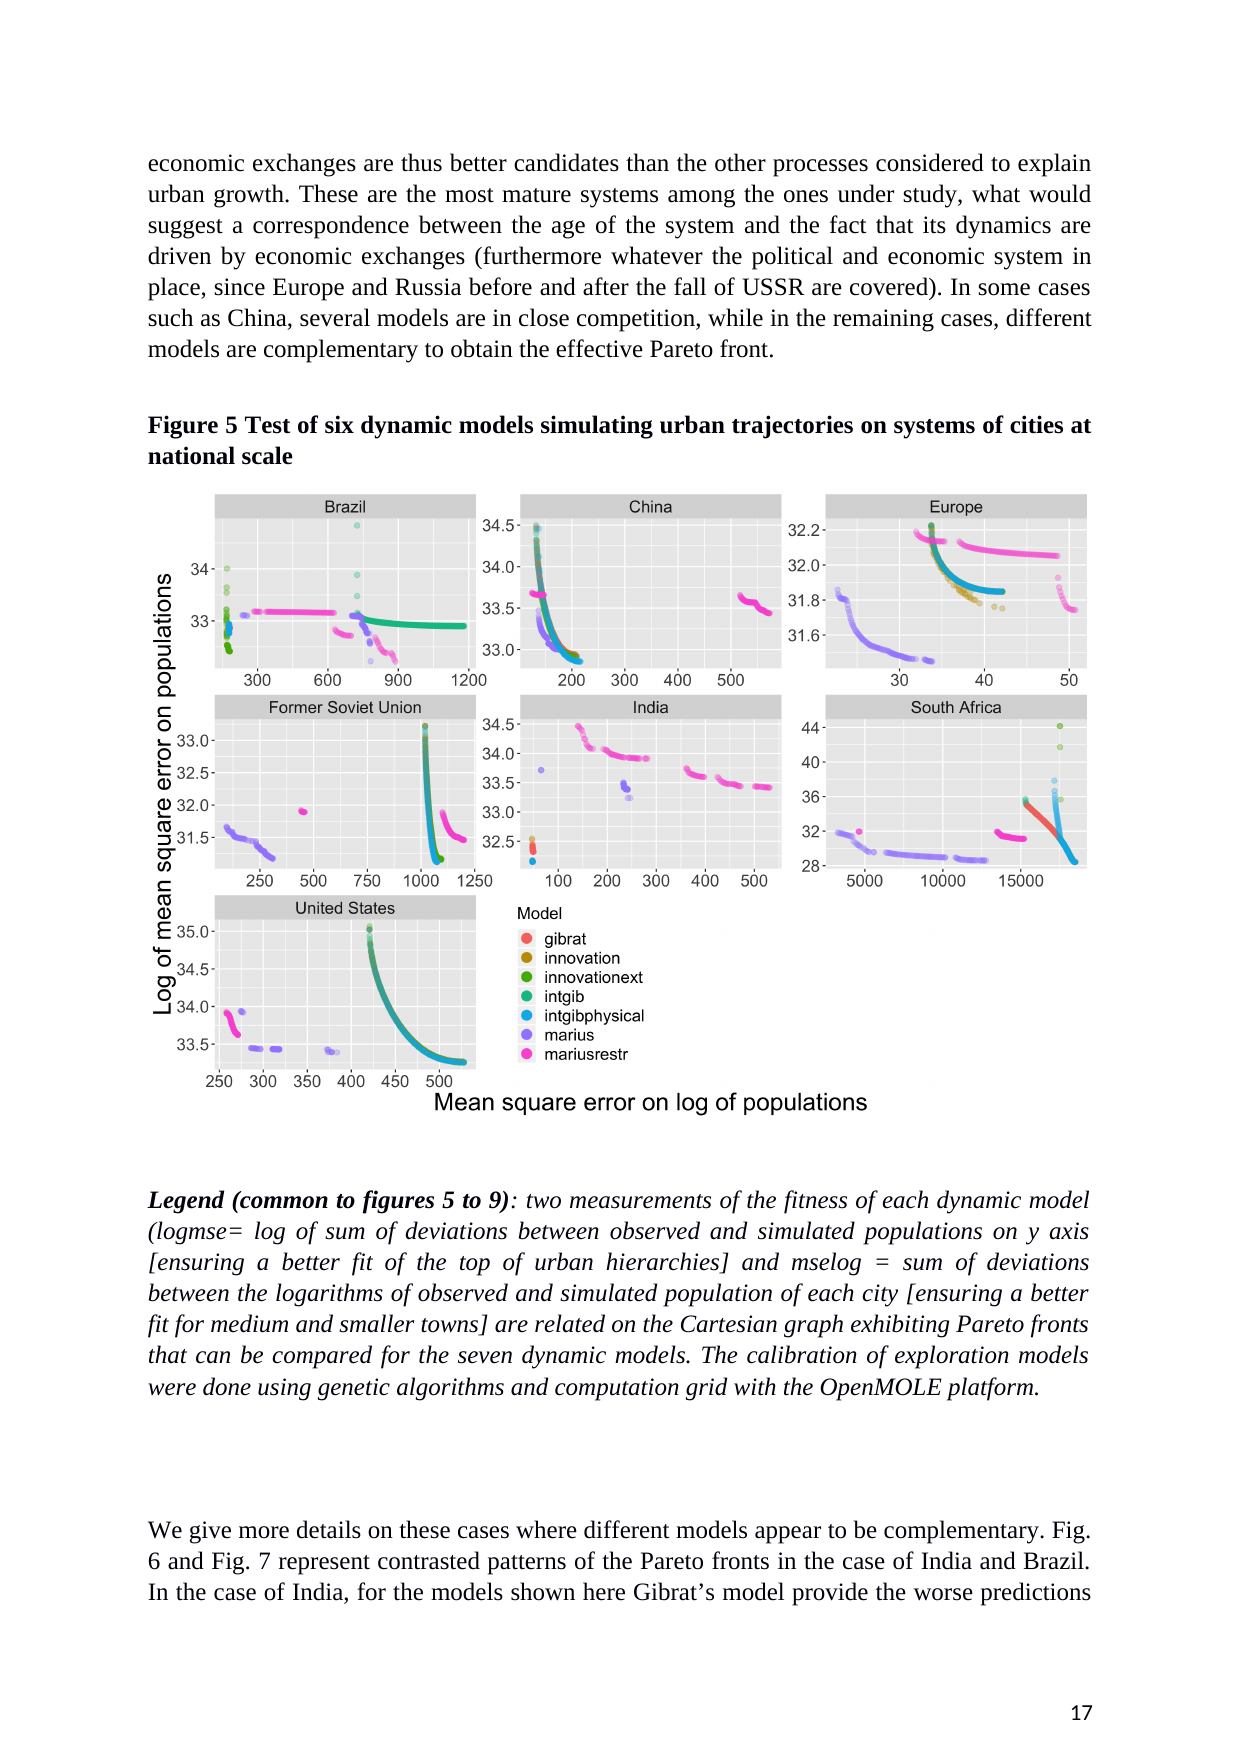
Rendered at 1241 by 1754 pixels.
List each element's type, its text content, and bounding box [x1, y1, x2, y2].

picture [147, 489, 1093, 1119]
text Legend (common to figures 5 to 9): two measurements of the fitness of each dynamic model (logmse= log of sum of deviations between observed and simulated populations on y axis [ensuring a better fit of the top of urban hierarchies] and mselog = sum of deviations between the logarithms of observed and simulated population of each city [ensuring a better fit for medium and smaller towns] are related on the Cartesian graph exhibiting Pareto fronts that can be compared for the seven dynamic models. The calibration of exploration models were done using genetic algorithms and computation grid with the OpenMOLE platform. [148, 1185, 1093, 1400]
text Figure 5 Test of six dynamic models simulating urban trajectories on systems of cities at national scale [148, 410, 1093, 470]
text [148, 148, 1093, 363]
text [148, 1515, 1093, 1606]
